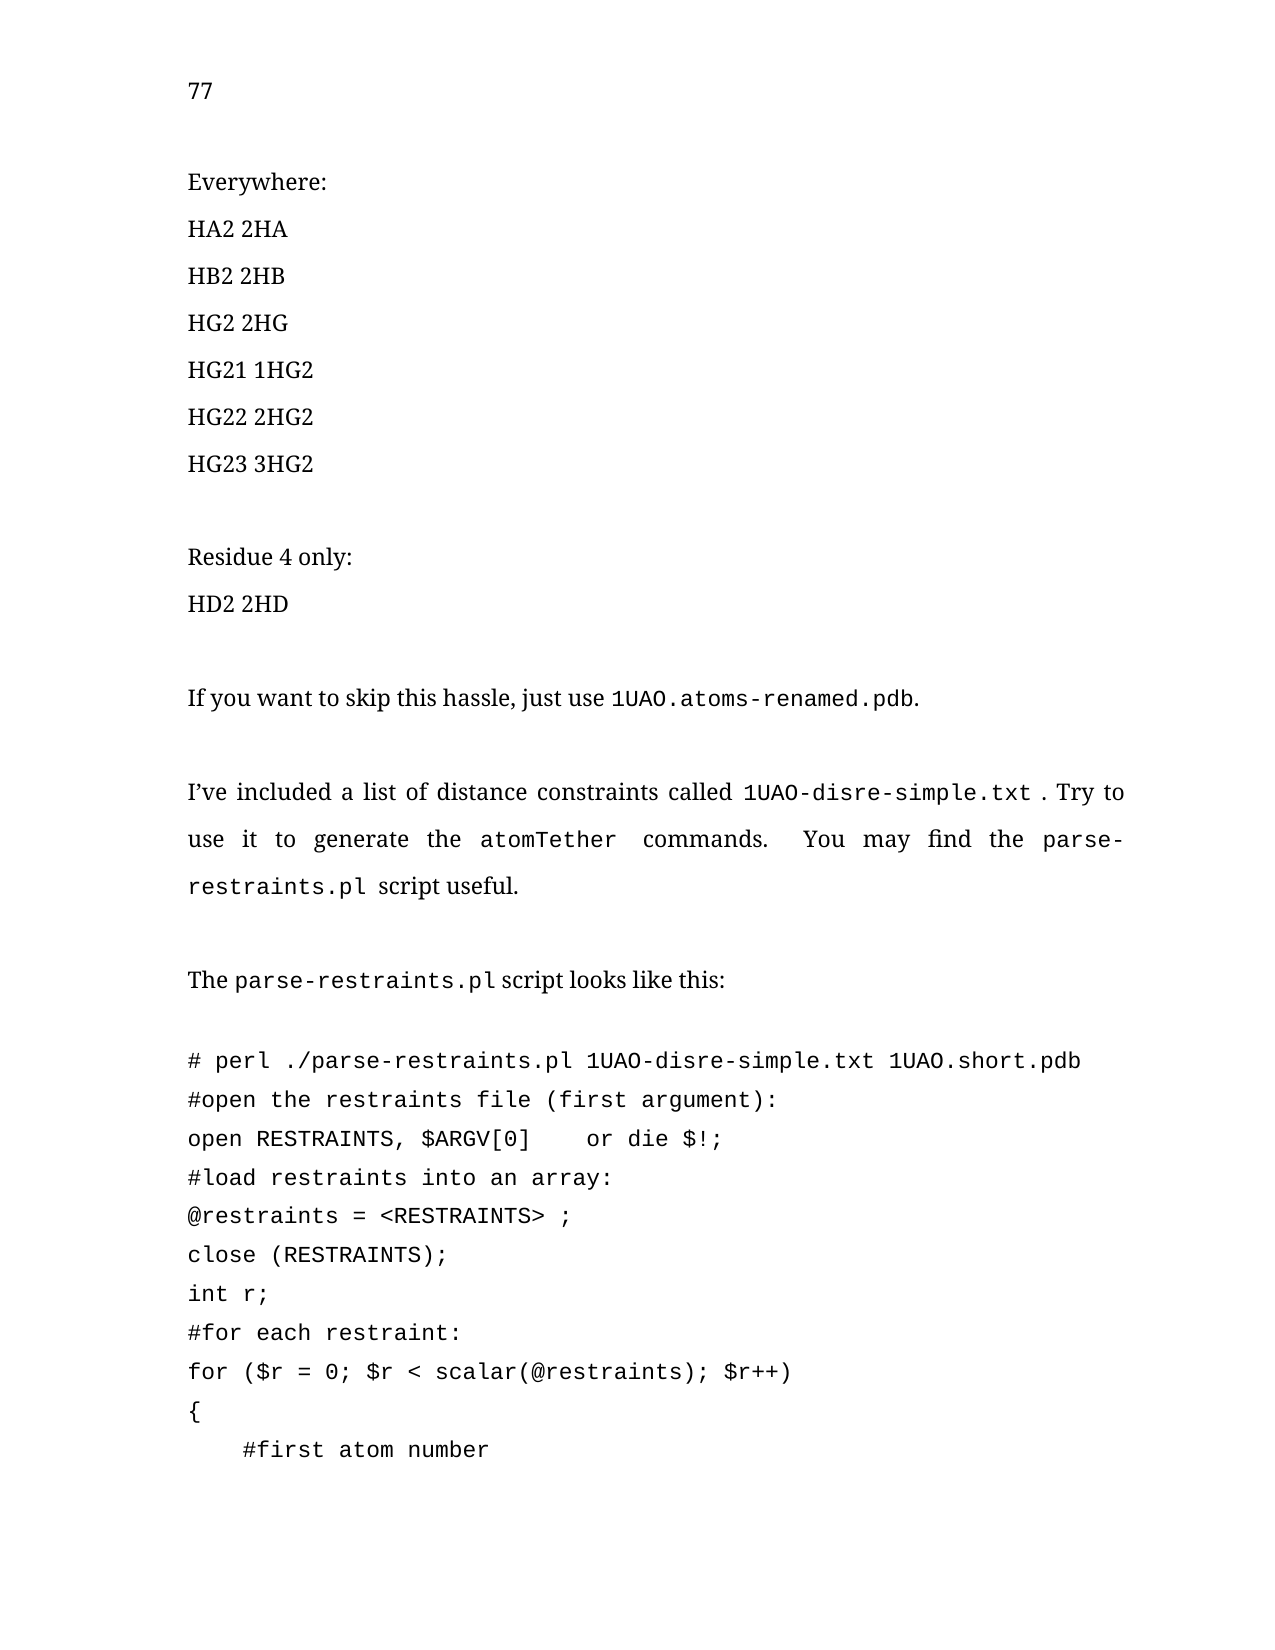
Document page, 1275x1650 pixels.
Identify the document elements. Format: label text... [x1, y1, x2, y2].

text #first atom number [187, 1438, 1125, 1464]
text The parse-restraints.pl script looks like this: [187, 963, 1125, 995]
text HG21 1HG2 [187, 354, 1125, 385]
text int r; [187, 1282, 1125, 1308]
text # perl ./parse-restraints.pl 1UAO-disre-simple.txt 1UAO.short.pdb [187, 1049, 1125, 1075]
text HB2 2HB [187, 260, 1125, 291]
text I’ve included a list of distance constraints called 1UAO-disre-simple.txt . Try to use it to generate the atomTether commands. You may find the parse-restraints.pl script useful. [187, 776, 1125, 901]
text { [187, 1399, 1125, 1425]
text HG22 2HG2 [187, 401, 1125, 432]
text close (RESTRAINTS); [187, 1244, 1125, 1269]
text #open the restraints file (first argument): [187, 1088, 1125, 1114]
text @restraints = <RESTRAINTS> ; [187, 1205, 1125, 1231]
text Residue 4 only: [187, 541, 1125, 572]
text HG23 3HG2 [187, 447, 1125, 479]
text HD2 2HD [187, 588, 1125, 619]
text HA2 2HA [187, 213, 1125, 244]
text #for each restraint: [187, 1321, 1125, 1347]
text If you want to skip this hassle, just use 1UAO.atoms-renamed.pdb. [187, 682, 1125, 713]
text HG2 2HG [187, 307, 1125, 338]
text #load restraints into an array: [187, 1166, 1125, 1192]
text open RESTRAINTS, $ARGV[0] or die $!; [187, 1127, 1125, 1153]
text Everywhere: [187, 166, 1125, 197]
text for ($r = 0; $r < scalar(@restraints); $r++) [187, 1360, 1125, 1386]
